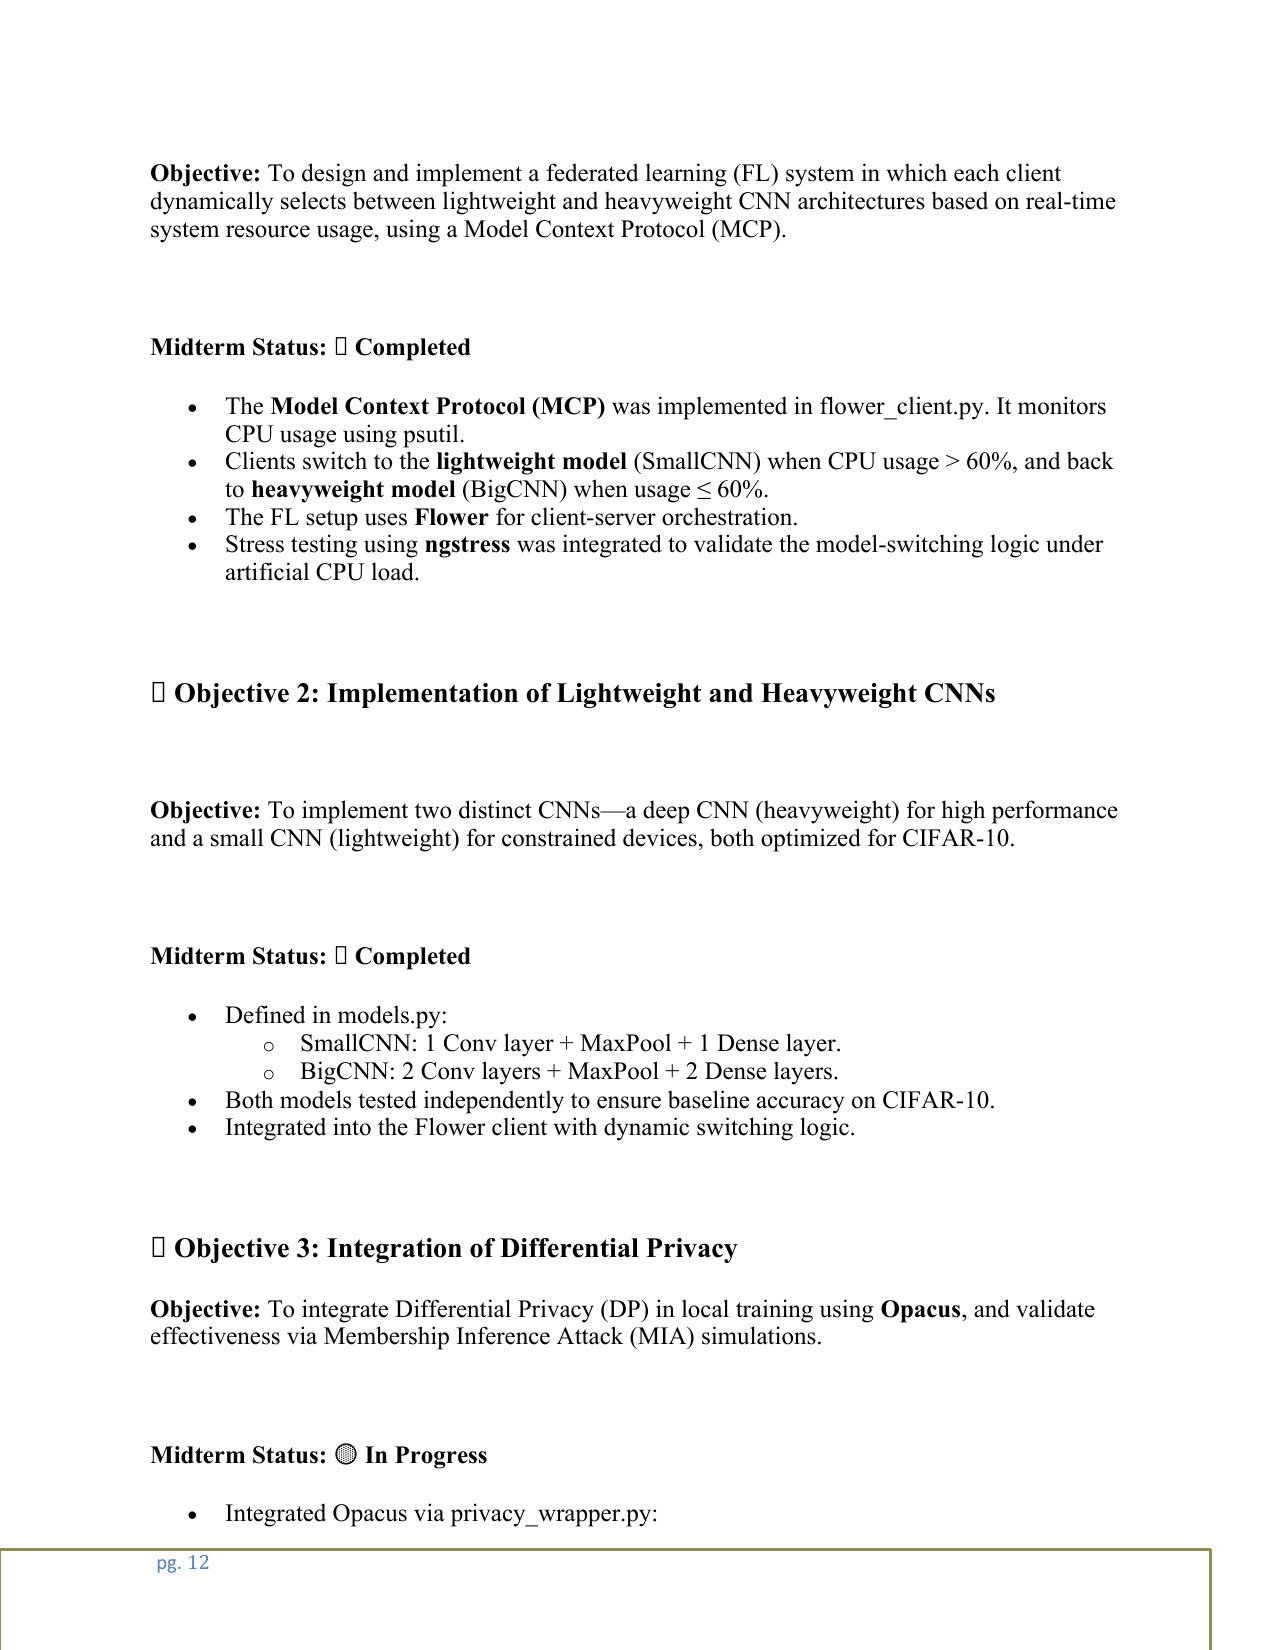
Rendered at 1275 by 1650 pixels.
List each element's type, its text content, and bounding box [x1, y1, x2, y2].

text Objective: To integrate Differential Privacy (DP) in local training using Opacus, and validate effectiveness via Membership Inference Attack (MIA) simulations. [150, 1295, 1125, 1350]
text 🔹 Objective 2: Implementation of Lightweight and Heavyweight CNNs [150, 672, 1125, 710]
list Both models tested independently to ensure baseline accuracy on CIFAR-10. [187, 1086, 1125, 1113]
text Objective: To design and implement a federated learning (FL) system in which each client dynamically selects between lightweight and heavyweight CNN architectures based on real-time system resource usage, using a Model Context Protocol (MCP). [150, 159, 1125, 243]
list Integrated Opacus via privacy_wrapper.py: [187, 1499, 1125, 1527]
text 🔹 Objective 3: Integration of Differential Privacy [150, 1227, 1125, 1266]
list The Model Context Protocol (MCP) was implemented in flower_client.py. It monitors CPU usage using psutil. [187, 392, 1125, 447]
list The FL setup uses Flower for client-server orchestration. [187, 503, 1125, 531]
list Stress testing using ngstress was integrated to validate the model-switching logic under artificial CPU load. [187, 531, 1125, 586]
list Integrated into the Flower client with dynamic switching logic. [187, 1113, 1125, 1141]
text Midterm Status: ✅ Completed [150, 938, 1125, 972]
list BigCNN: 2 Conv layers + MaxPool + 2 Dense layers. [262, 1057, 1125, 1086]
list Clients switch to the lightweight model (SmallCNN) when CPU usage > 60%, and back to heavyweight model (BigCNN) when usage ≤ 60%. [187, 447, 1125, 503]
text Objective: To implement two distinct CNNs—a deep CNN (heavyweight) for high performance and a small CNN (lightweight) for constrained devices, both optimized for CIFAR-10. [150, 796, 1125, 852]
list Defined in models.py: [187, 1001, 1125, 1029]
text Midterm Status: ✅ Completed [150, 329, 1125, 363]
list SmallCNN: 1 Conv layer + MaxPool + 1 Dense layer. [262, 1029, 1125, 1057]
text Midterm Status: 🟡 In Progress [150, 1436, 1125, 1470]
